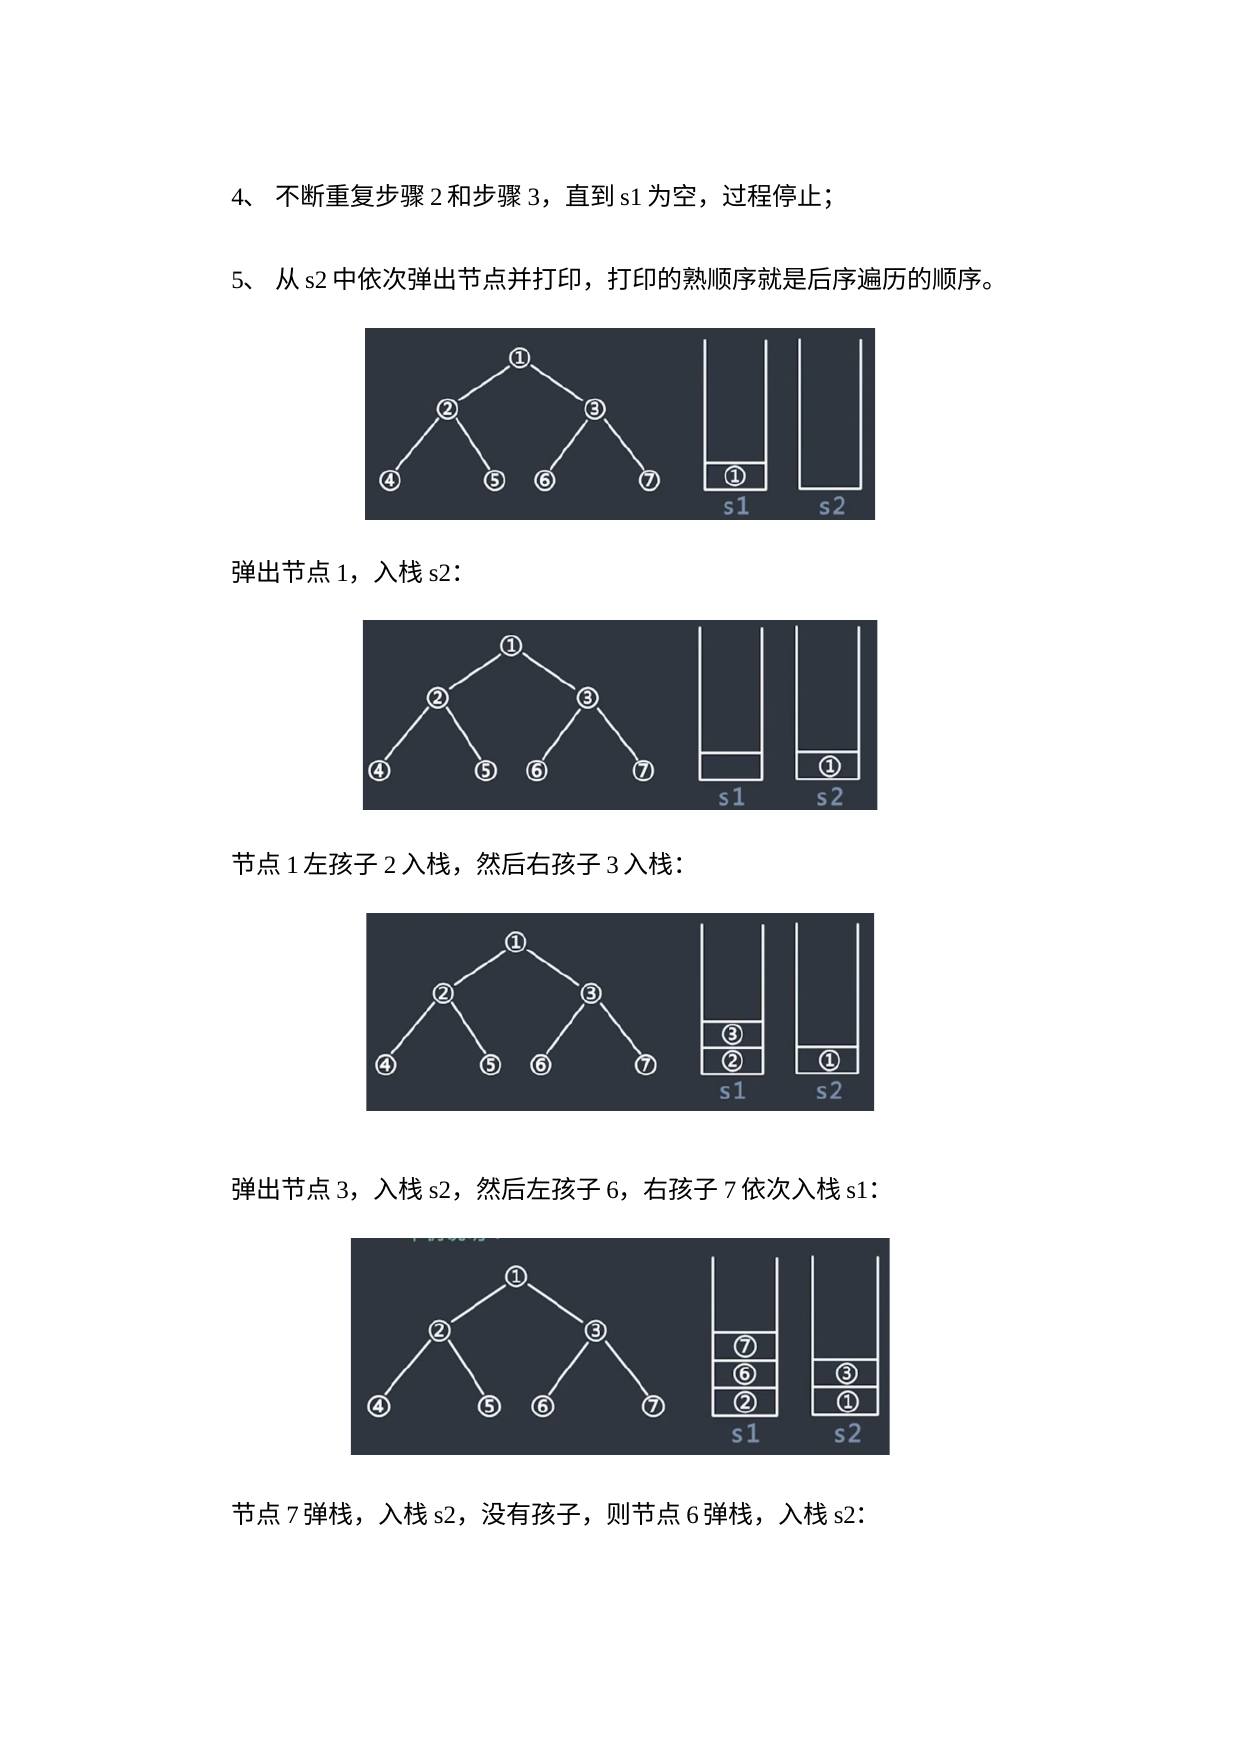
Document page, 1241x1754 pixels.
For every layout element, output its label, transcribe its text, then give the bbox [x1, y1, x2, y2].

text 节点1左孩子2入栈，然后右孩子3入栈： [187, 830, 1053, 895]
list 不断重复步骤2和步骤3，直到s1为空，过程停止； [231, 162, 1053, 227]
list 从s2中依次弹出节点并打印，打印的熟顺序就是后序遍历的顺序。 [231, 245, 1053, 310]
text 弹出节点1，入栈s2： [187, 538, 1053, 603]
picture [350, 1238, 890, 1455]
text 节点7弹栈，入栈s2，没有孩子，则节点6弹栈，入栈s2： [187, 1480, 1053, 1545]
picture [366, 913, 875, 1111]
picture [365, 328, 876, 520]
picture [362, 620, 878, 810]
text 弹出节点3，入栈s2，然后左孩子6，右孩子7依次入栈s1： [187, 1155, 1053, 1220]
